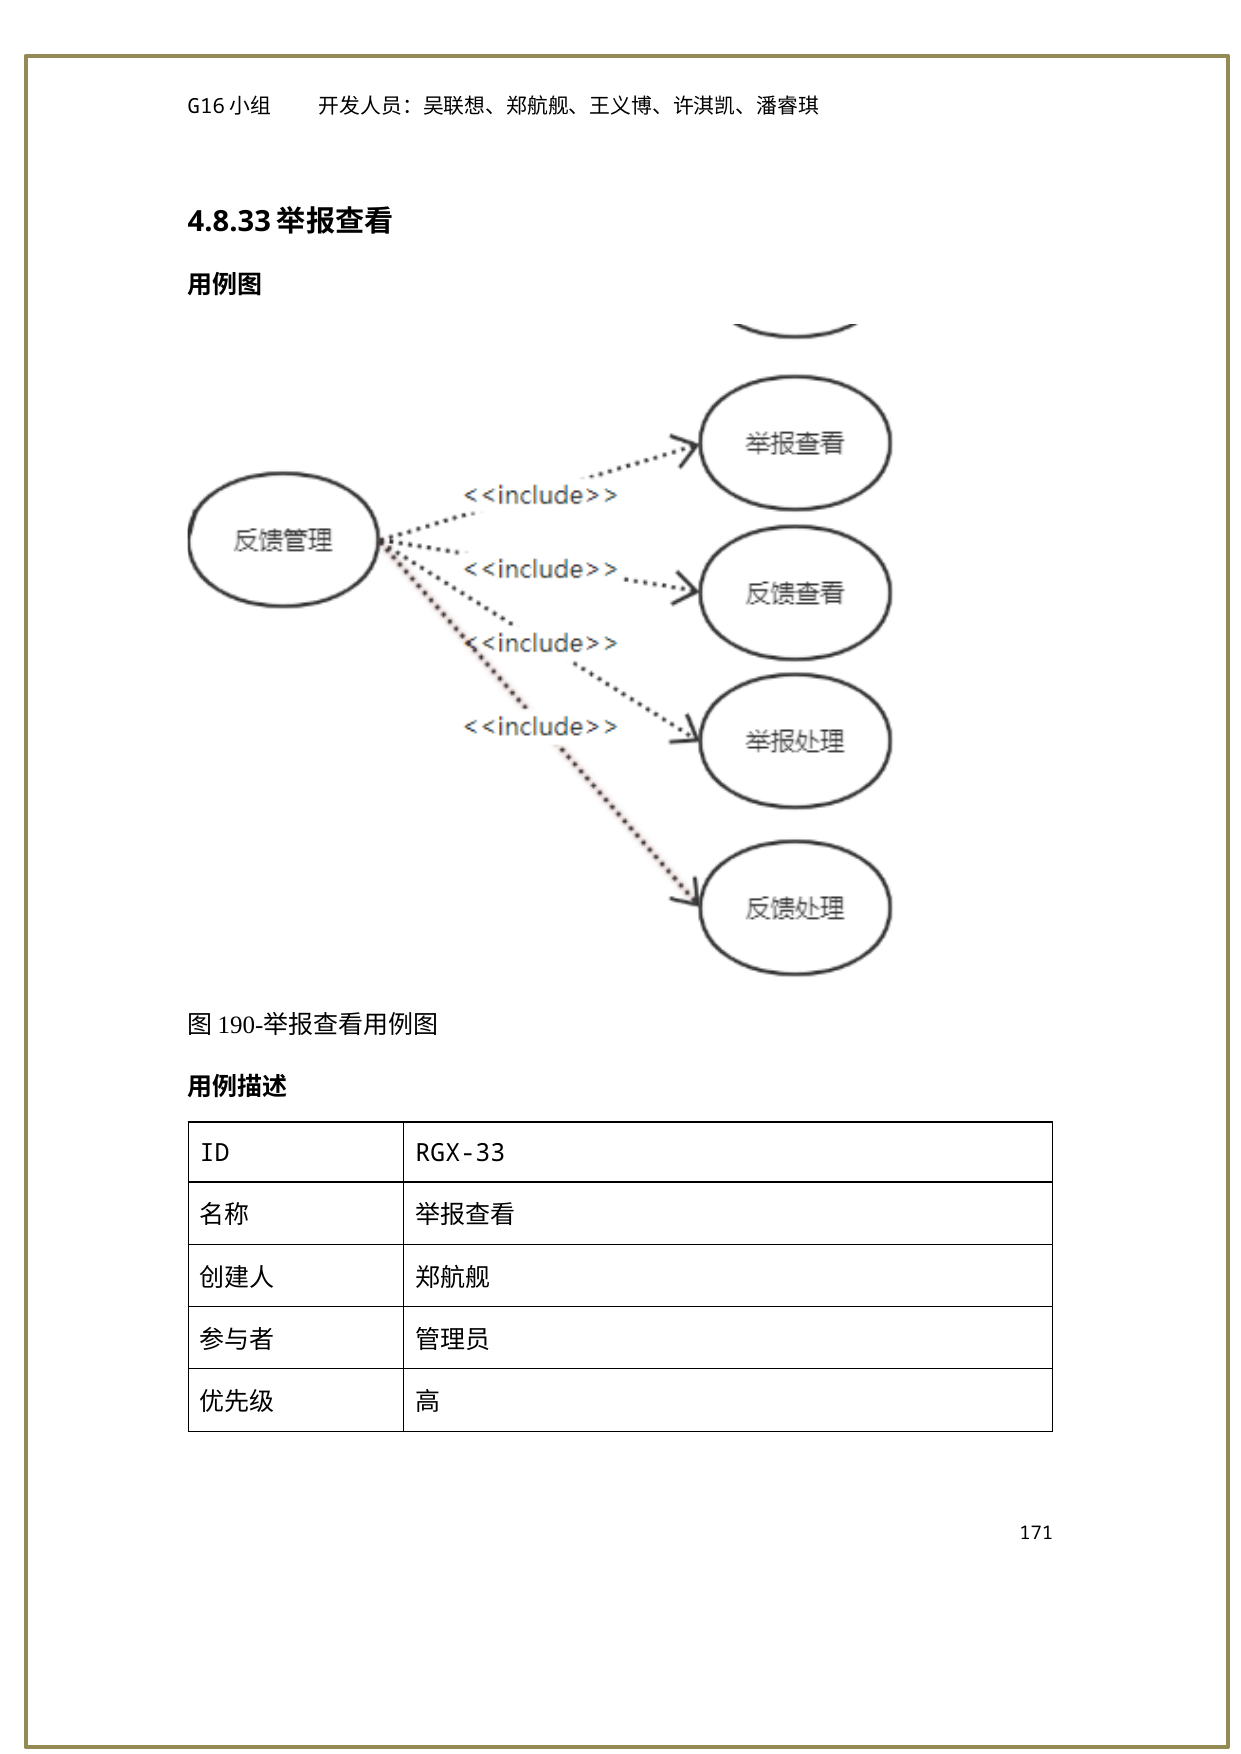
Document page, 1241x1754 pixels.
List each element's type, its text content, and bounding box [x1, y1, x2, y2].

text 图190-举报查看用例图 [187, 1000, 1053, 1042]
subtitle 4.8.33举报查看 [187, 197, 1053, 239]
subtitle 用例描述 [187, 1067, 1053, 1103]
table_cell 举报查看 [404, 1183, 1052, 1244]
table_cell 高 [404, 1369, 1052, 1431]
table_header RGX-33 [404, 1123, 1052, 1181]
table_cell 创建人 [189, 1245, 403, 1306]
subtitle 用例图 [187, 264, 1053, 301]
table_cell 管理员 [404, 1307, 1052, 1368]
picture [187, 324, 955, 988]
table_cell 优先级 [189, 1369, 403, 1431]
table_header ID [189, 1123, 403, 1181]
table_cell 参与者 [189, 1307, 403, 1368]
table_cell 郑航舰 [404, 1245, 1052, 1306]
table_cell 名称 [189, 1183, 403, 1244]
